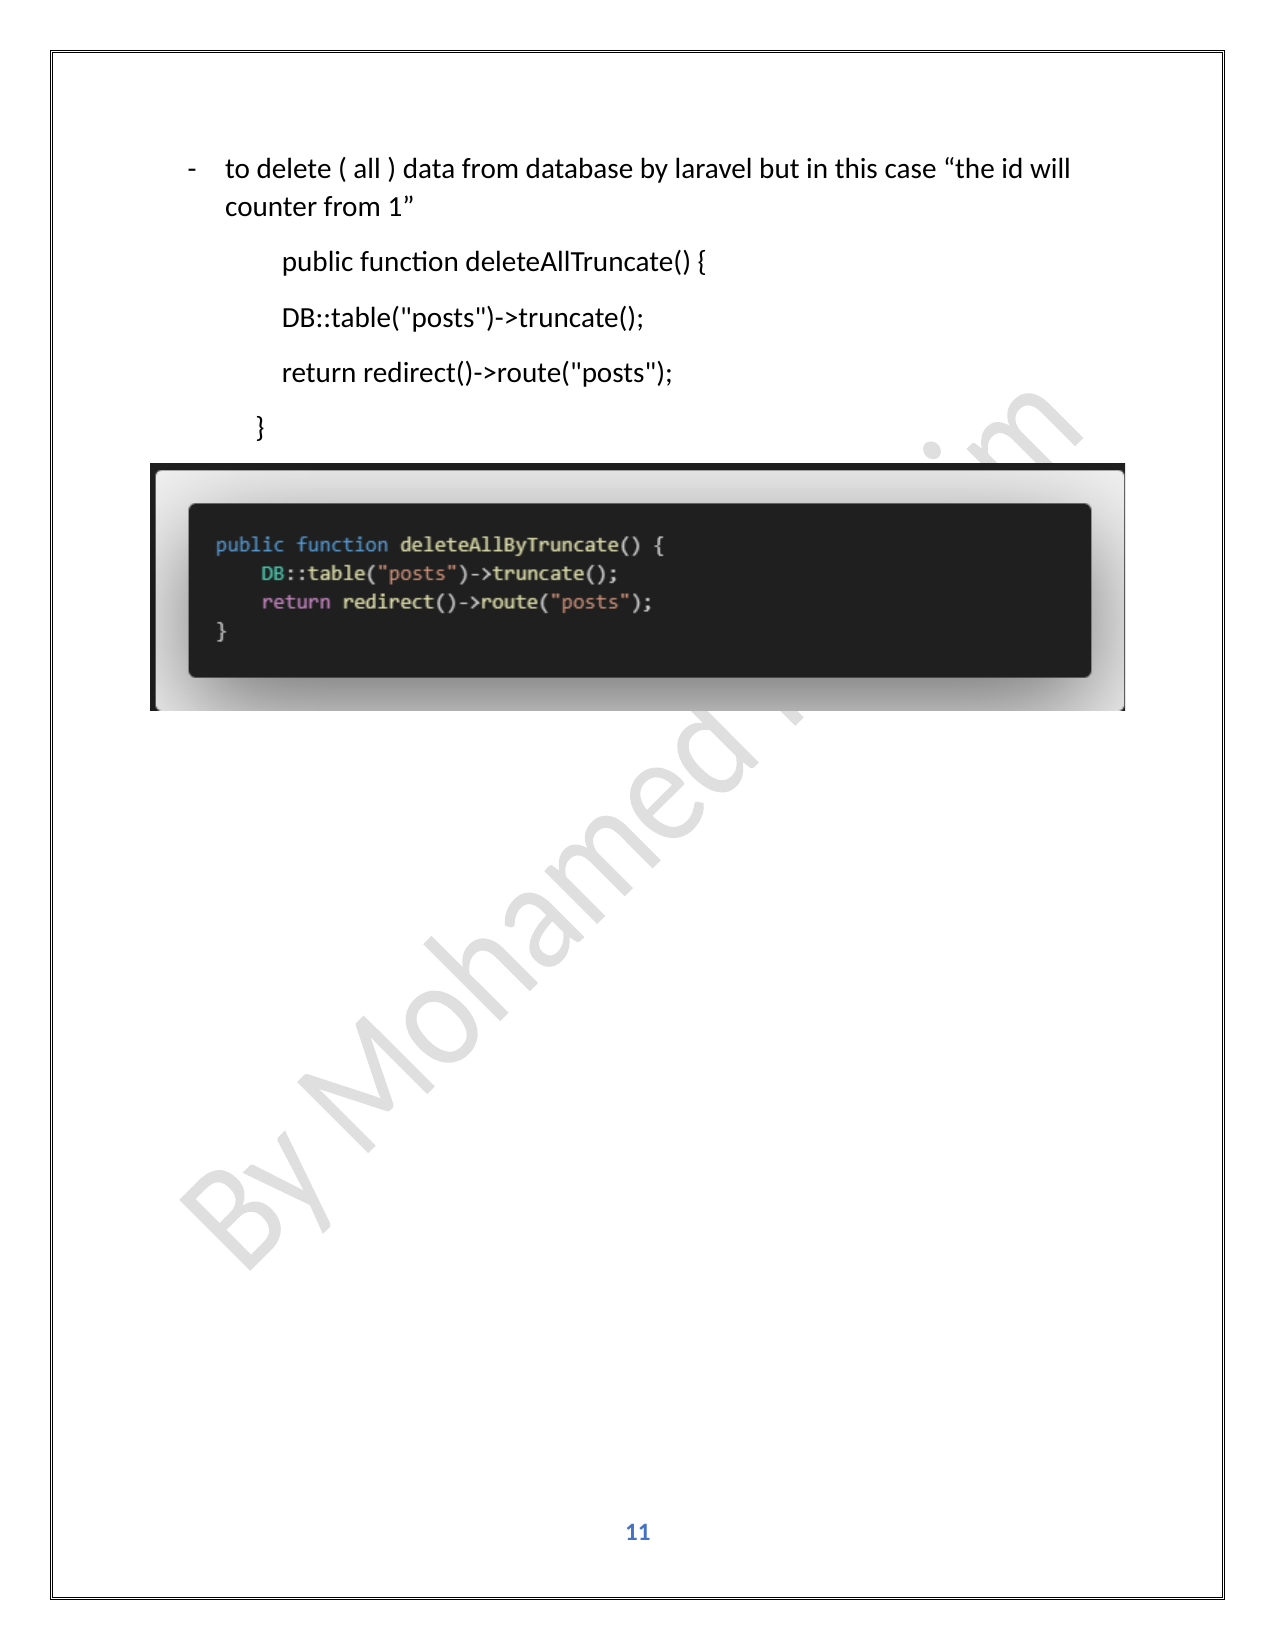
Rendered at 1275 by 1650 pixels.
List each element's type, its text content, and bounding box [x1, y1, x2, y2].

list to delete ( all ) data from database by laravel but in this case “the id will counter from 1” [187, 150, 1125, 224]
text DB::table("posts")->truncate(); [150, 299, 1125, 334]
text } [150, 409, 1125, 444]
picture [150, 463, 1125, 711]
text return redirect()->route("posts"); [150, 354, 1125, 389]
text public function deleteAllTruncate() { [150, 243, 1125, 279]
